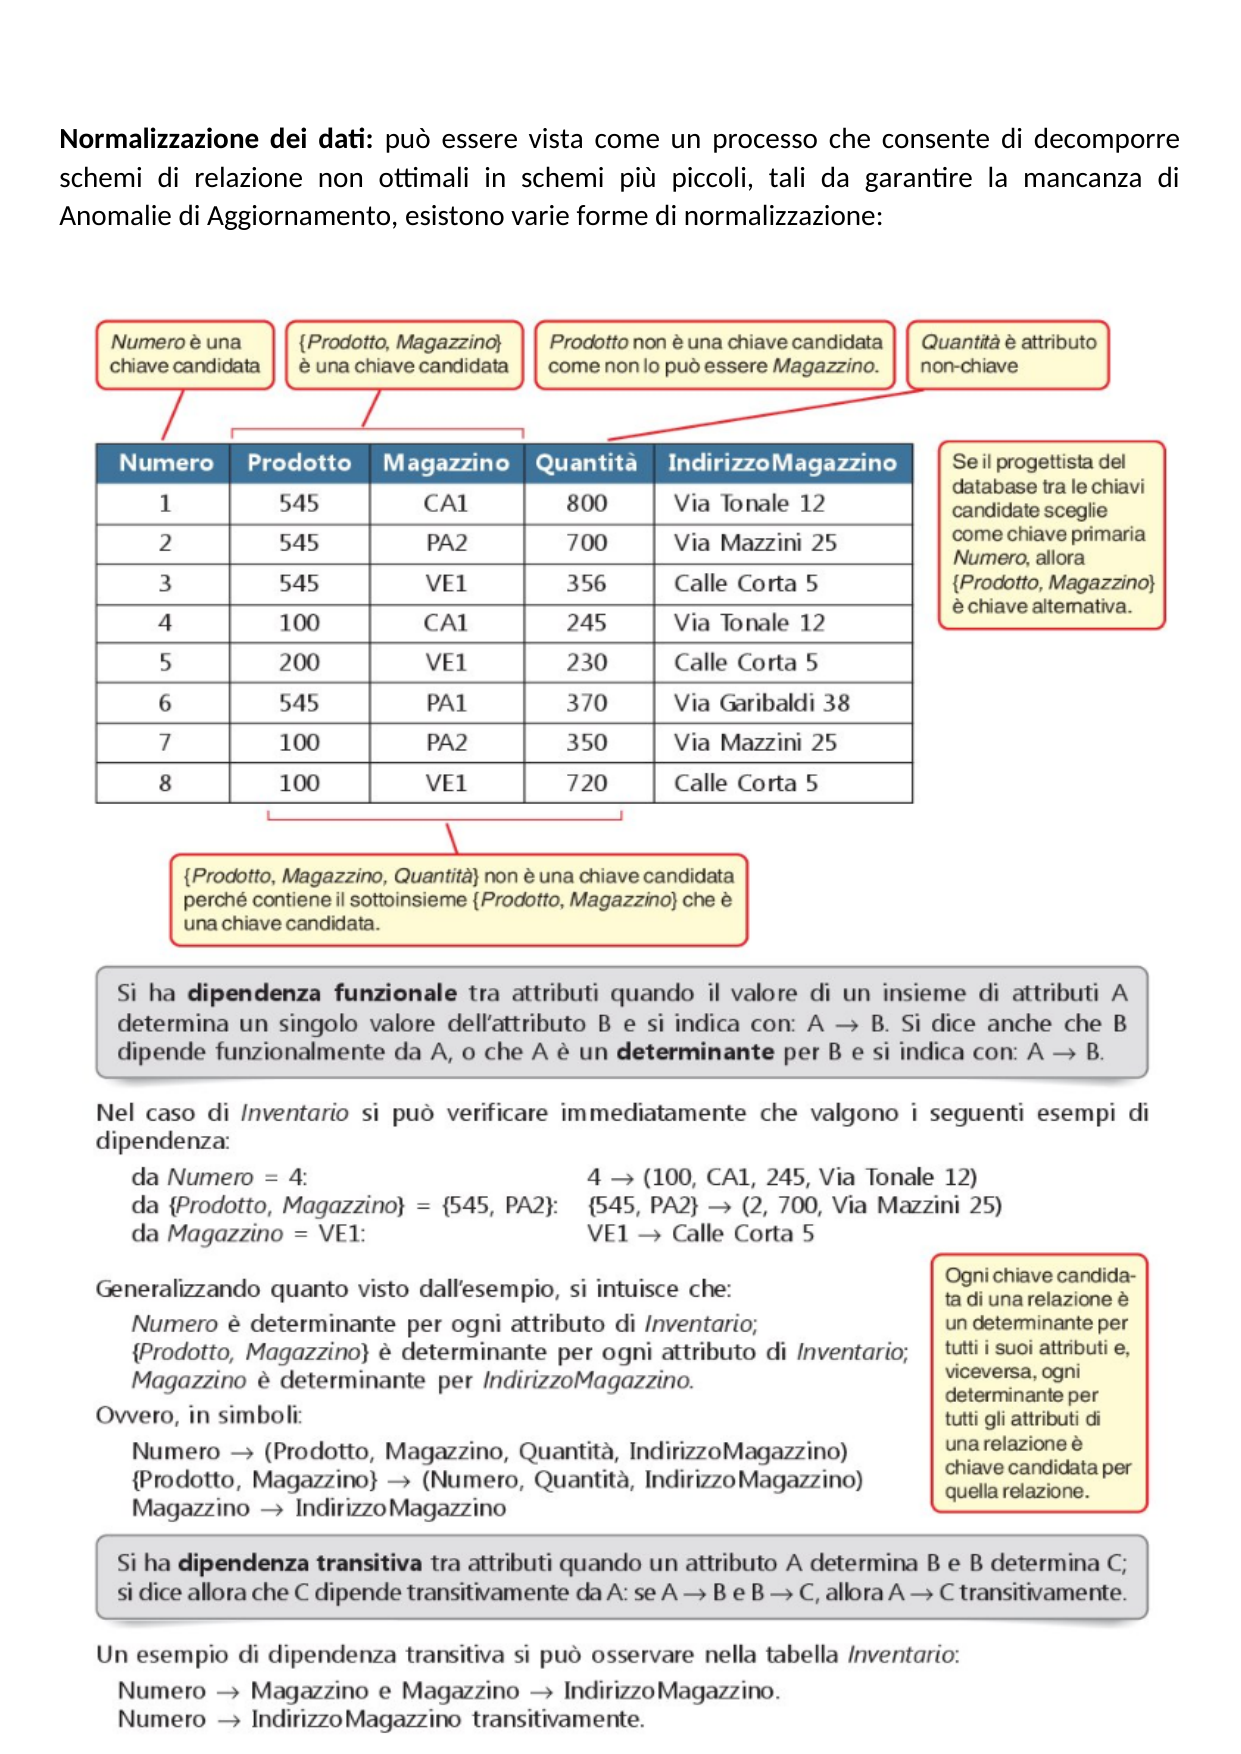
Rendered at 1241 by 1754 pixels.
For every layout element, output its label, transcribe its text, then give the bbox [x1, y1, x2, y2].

text Normalizzazione dei dati: può essere vista come un processo che consente di decomporre schemi di relazione non ottimali in schemi più piccoli, tali da garantire la mancanza di Anomalie di Aggiornamento, esistono varie forme di normalizzazione: [59, 121, 1181, 233]
picture [70, 294, 1193, 1754]
